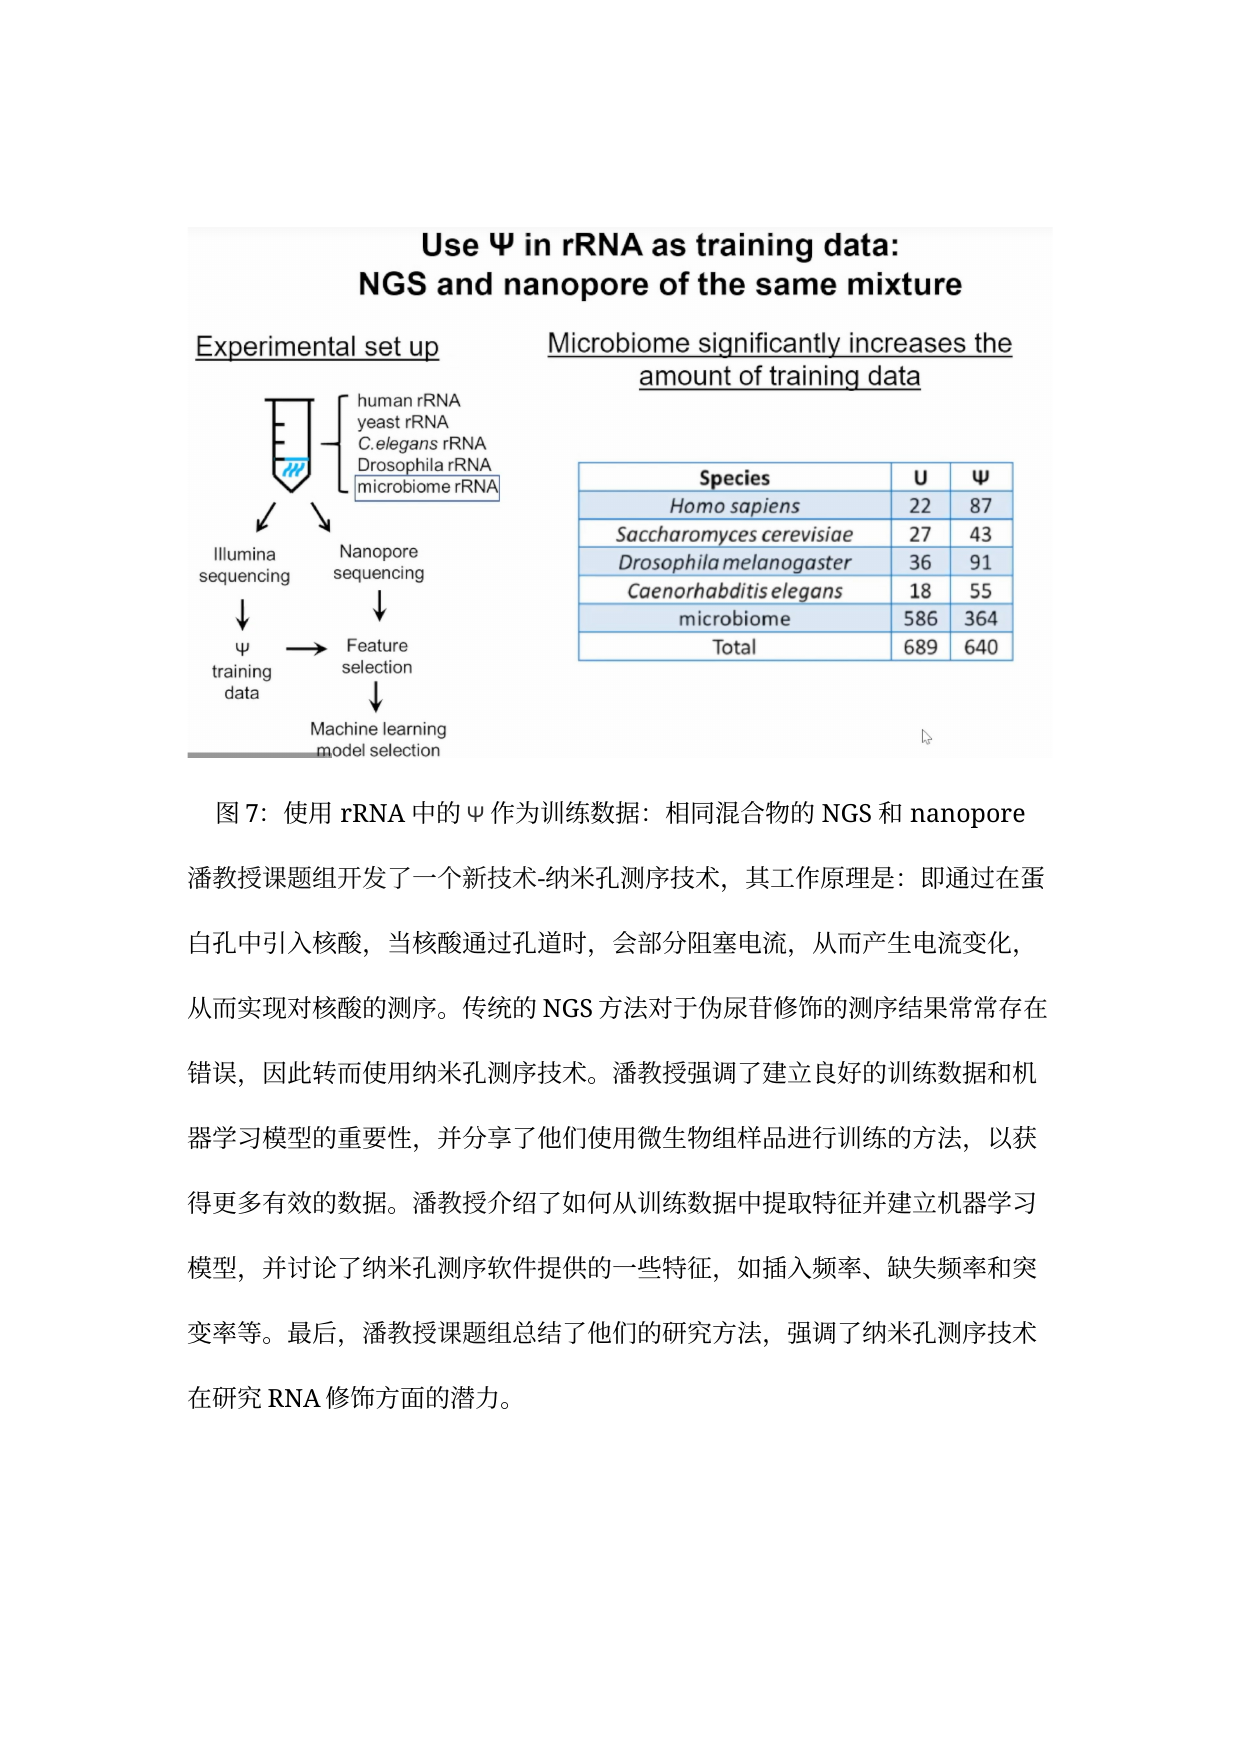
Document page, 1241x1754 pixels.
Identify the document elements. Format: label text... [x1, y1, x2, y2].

text 潘教授课题组开发了一个新技术-纳米孔测序技术，其工作原理是：即通过在蛋白孔中引入核酸，当核酸通过孔道时，会部分阻塞电流，从而产生电流变化，从而实现对核酸的测序。传统的NGS方法对于伪尿苷修饰的测序结果常常存在错误，因此转而使用纳米孔测序技术。潘教授强调了建立良好的训练数据和机器学习模型的重要性，并分享了他们使用微生物组样品进行训练的方法，以获得更多有效的数据。潘教授介绍了如何从训练数据中提取特征并建立机器学习模型，并讨论了纳米孔测序软件提供的一些特征，如插入频率、缺失频率和突变率等。最后，潘教授课题组总结了他们的研究方法，强调了纳米孔测序技术在研究RNA修饰方面的潜力。 [187, 844, 1053, 1429]
text 图7：使用 rRNA 中的Ψ 作为训练数据：相同混合物的 NGS 和 nanopore [187, 779, 1053, 844]
picture [187, 227, 1053, 758]
